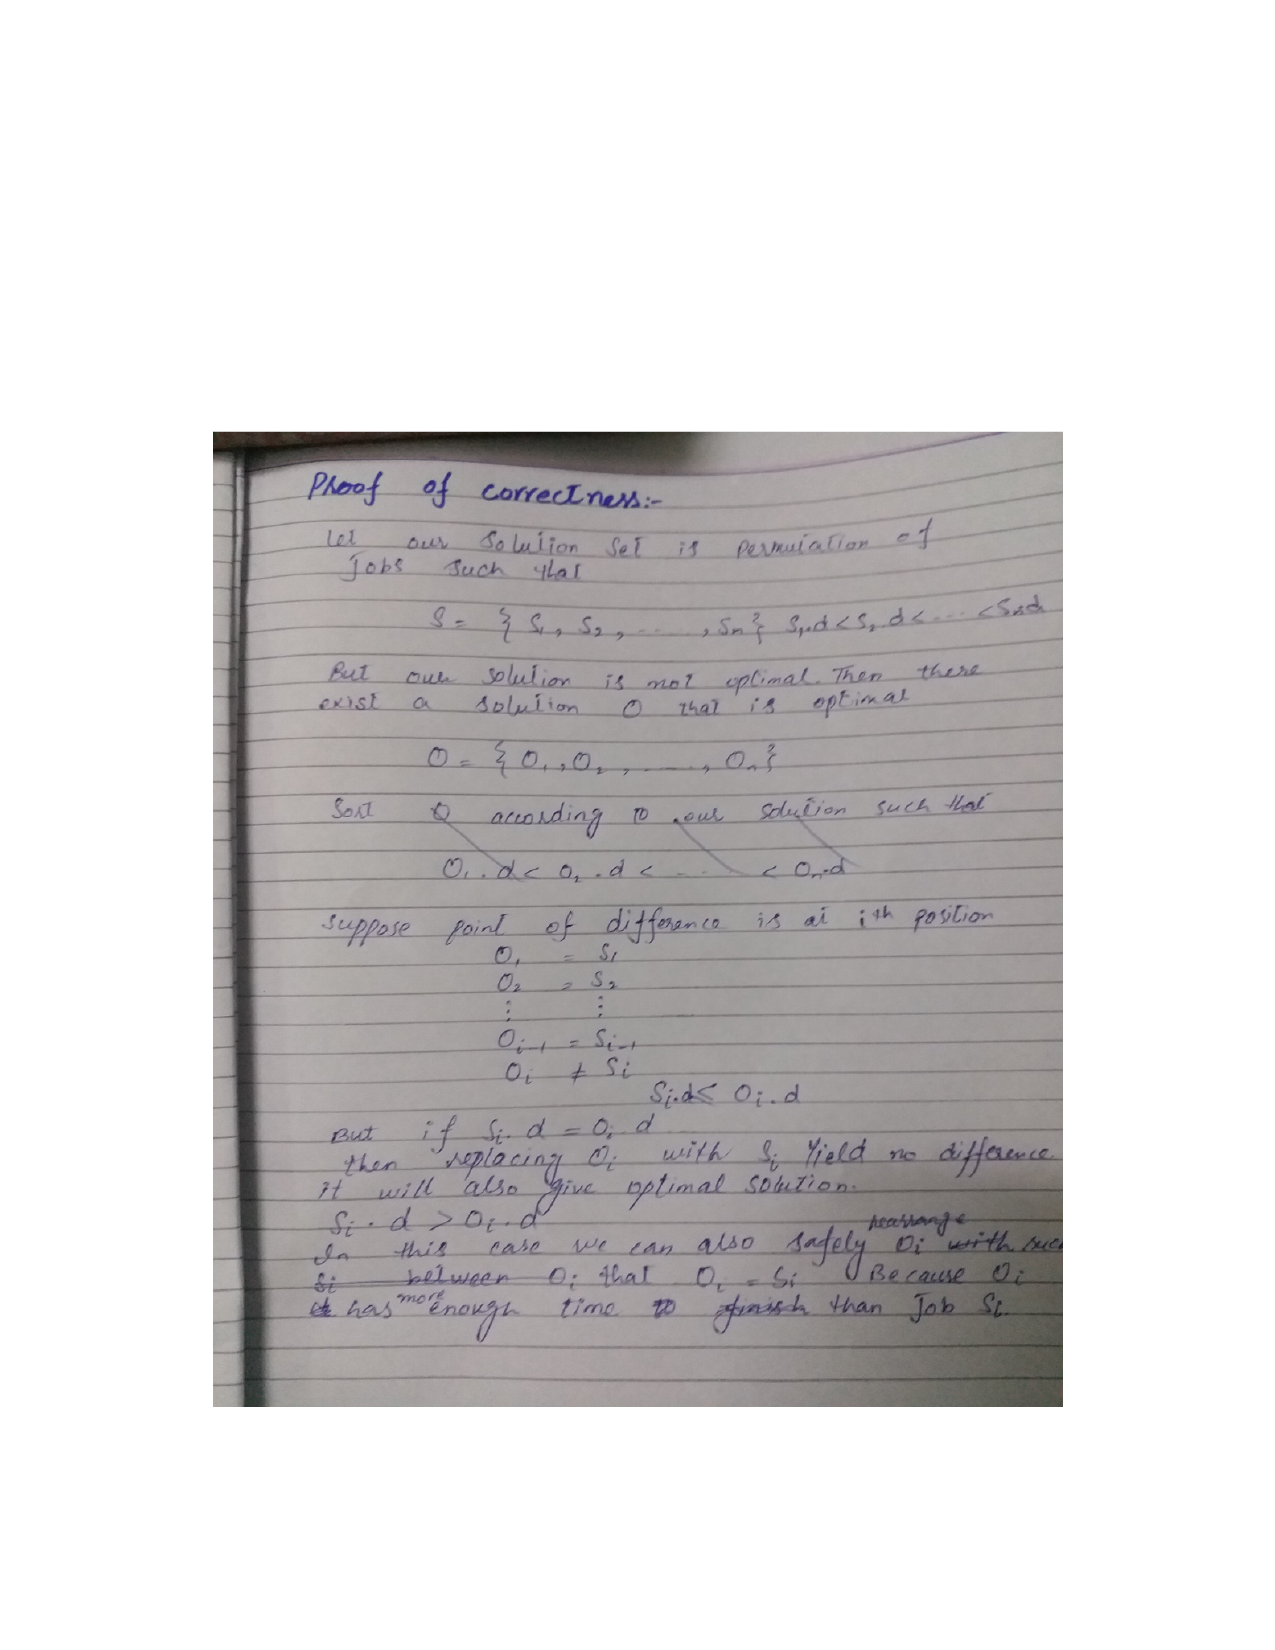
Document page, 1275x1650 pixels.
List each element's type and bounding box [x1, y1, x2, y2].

picture [213, 432, 1062, 1407]
